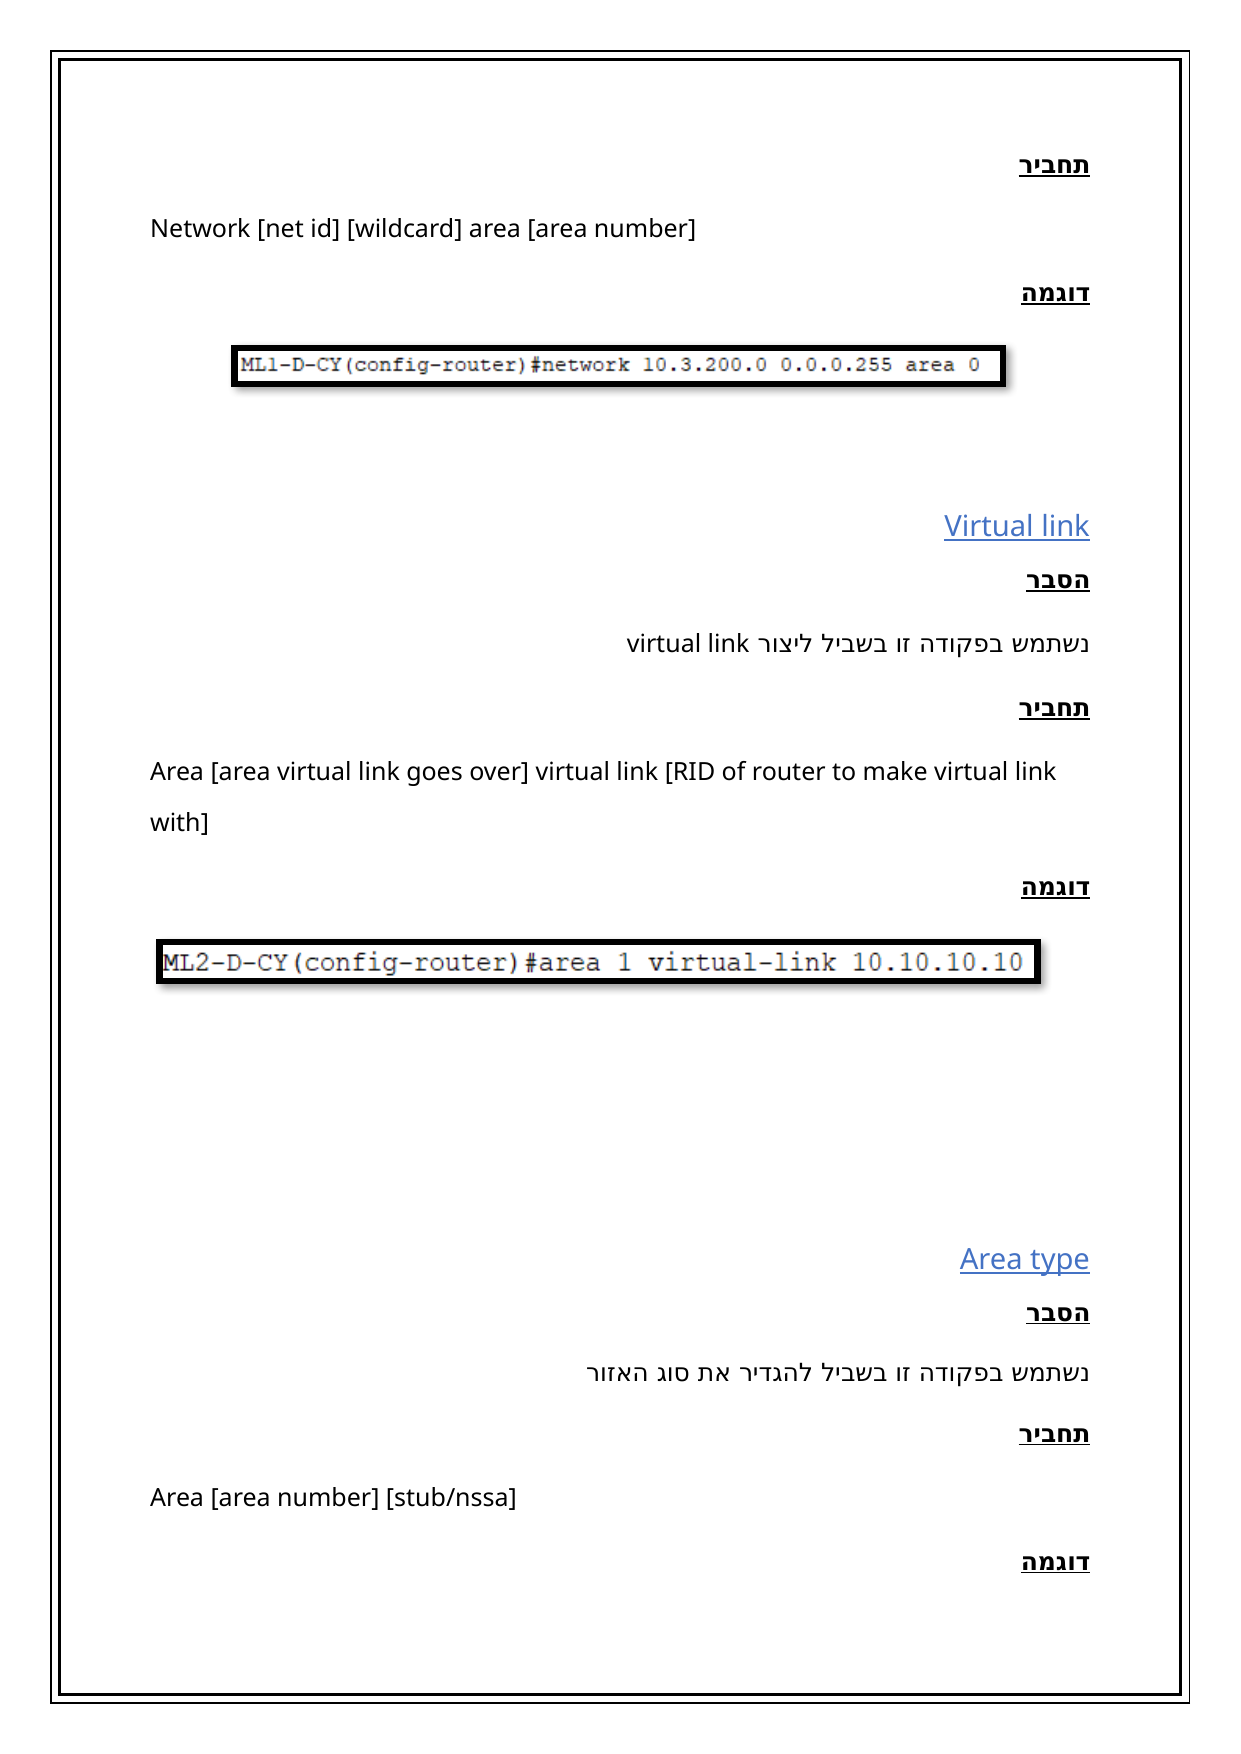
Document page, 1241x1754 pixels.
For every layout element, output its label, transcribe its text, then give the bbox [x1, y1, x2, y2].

text הסבר [150, 565, 1090, 594]
text תחביר [150, 693, 1090, 722]
text נשתמש בפקודה זו בשביל ליצור virtual link [150, 626, 1090, 659]
text Area [area number] [stub/nssa] [150, 1479, 1090, 1513]
text דוגמה [150, 872, 1090, 902]
subtitle Area type [150, 1238, 1090, 1278]
text דוגמה [150, 278, 1090, 307]
text הסבר [150, 1298, 1090, 1327]
picture [163, 945, 1034, 978]
picture [238, 351, 1000, 381]
text Network [net id] [wildcard] area [area number] [150, 210, 1090, 244]
subtitle Virtual link [150, 506, 1090, 545]
text תחביר [150, 150, 1090, 179]
text דוגמה [150, 1547, 1090, 1576]
text תחביר [150, 1419, 1090, 1448]
text Area [area virtual link goes over] virtual link [RID of router to make virtual link with] [150, 754, 1090, 839]
text נשתמש בפקודה זו בשביל להגדיר את סוג האזור [150, 1358, 1090, 1387]
